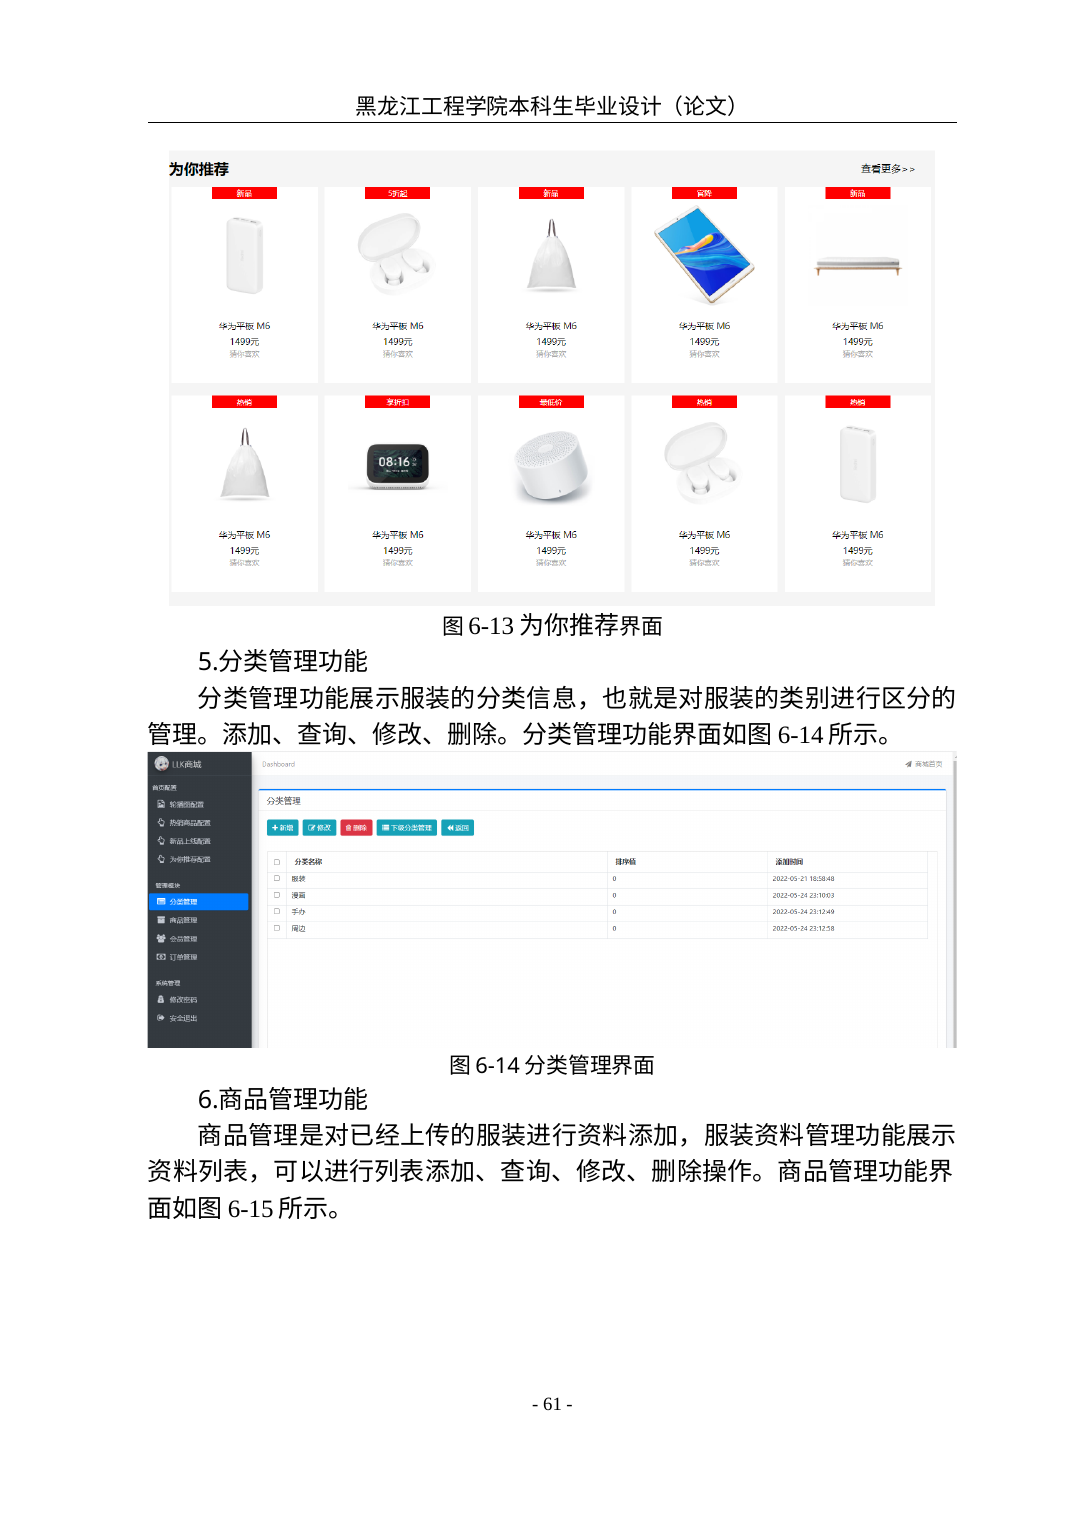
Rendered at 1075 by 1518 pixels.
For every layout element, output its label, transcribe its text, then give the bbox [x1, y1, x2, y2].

picture [147, 147, 957, 606]
subtitle 6.商品管理功能 [148, 1079, 957, 1116]
text 图6-13为你推荐界面 [148, 606, 957, 642]
text 商品管理是对已经上传的服装进行资料添加，服装资料管理功能展示资料列表，可以进行列表添加、查询、修改、删除操作。商品管理功能界面如图6-15所示。 [148, 1116, 957, 1224]
picture [147, 750, 957, 1048]
text 图6-14分类管理界面 [148, 1048, 957, 1079]
subtitle 5.分类管理功能 [148, 642, 957, 678]
text 分类管理功能展示服装的分类信息，也就是对服装的类别进行区分的管理。添加、查询、修改、删除。分类管理功能界面如图6-14所示。 [148, 678, 957, 750]
